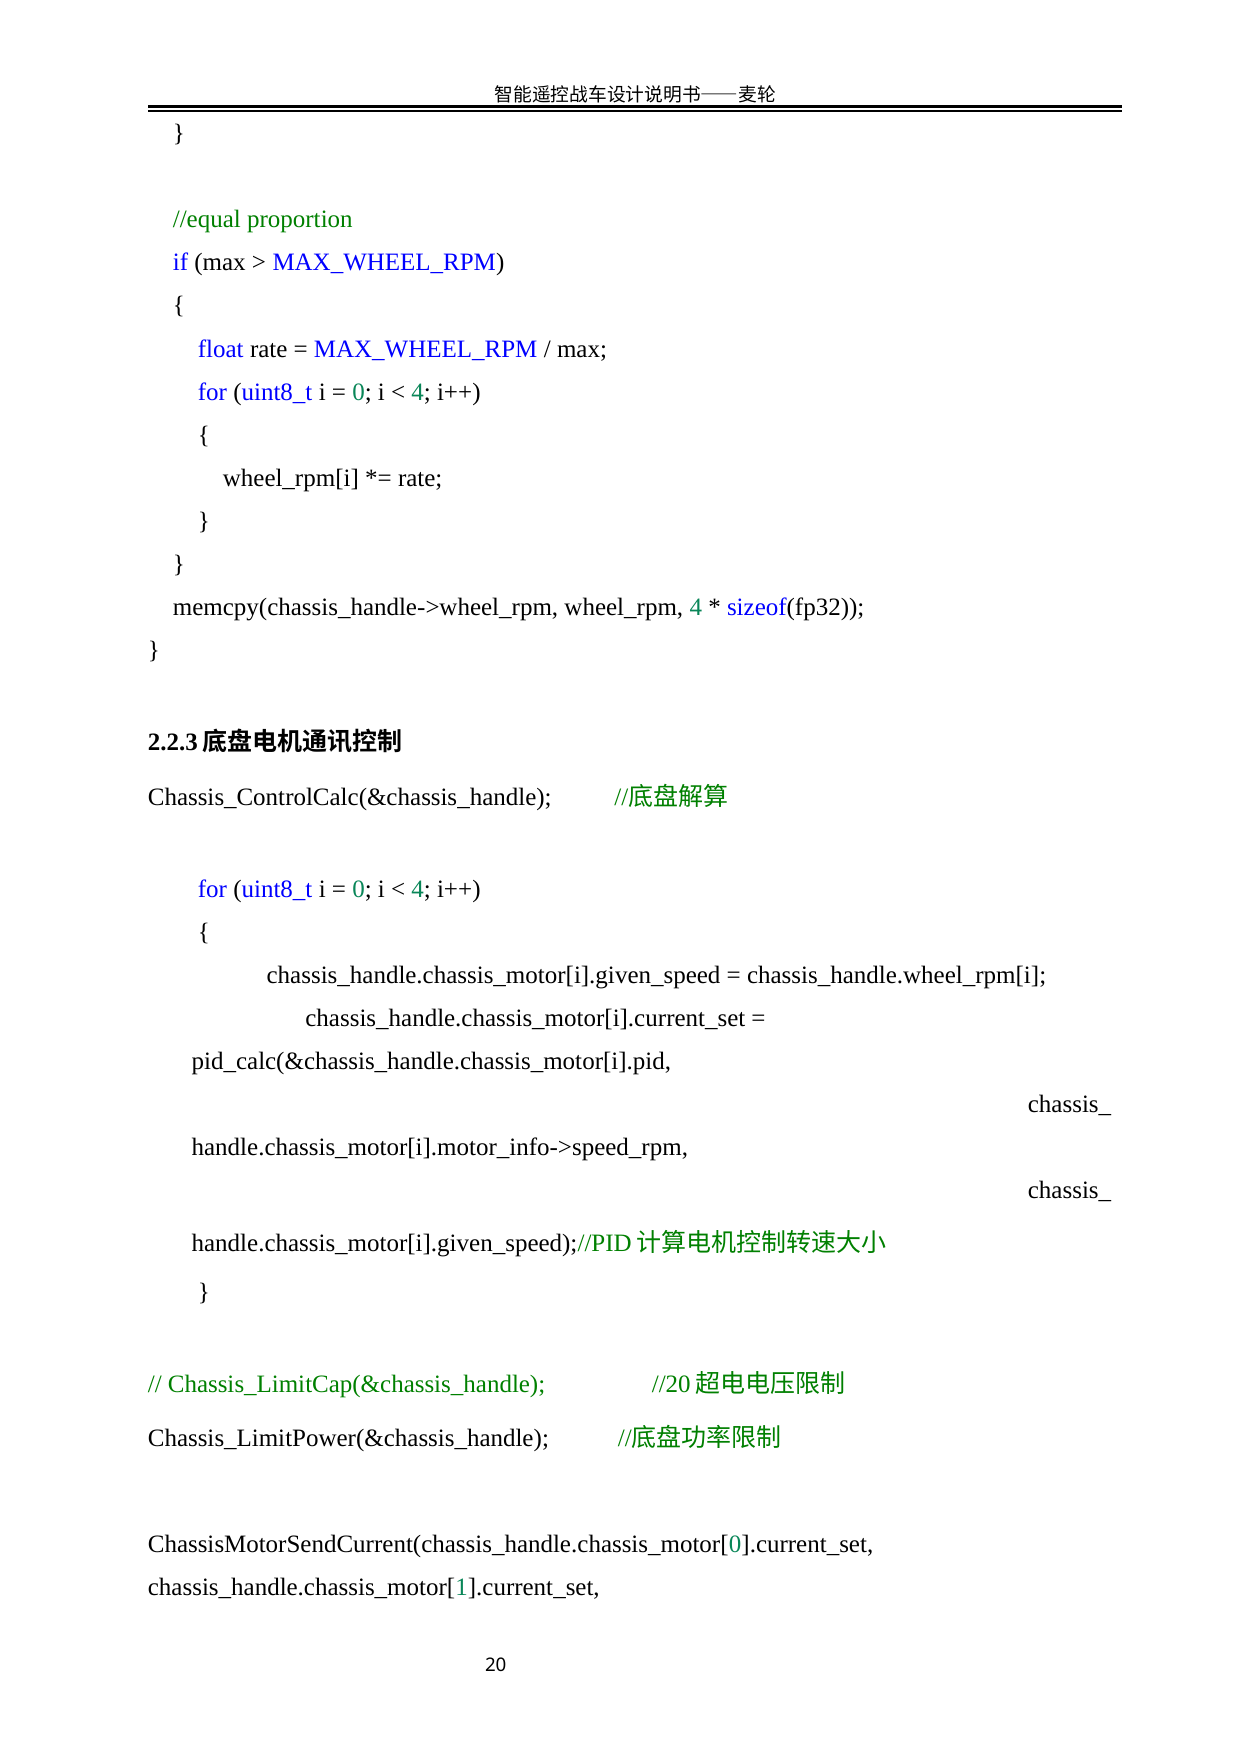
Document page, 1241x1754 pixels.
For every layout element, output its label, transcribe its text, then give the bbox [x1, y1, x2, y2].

text chassis_handle.chassis_motor[i].given_speed);//PID计算电机控制转速大小 [191, 1176, 1122, 1259]
text } [148, 636, 1122, 664]
text { [148, 917, 1122, 946]
text wheel_rpm[i] *= rate; [148, 463, 1122, 492]
text ChassisMotorSendCurrent(chassis_handle.chassis_motor[0].current_set, chassis_handle.chassis_motor[1].current_set, [148, 1529, 1122, 1601]
text } [148, 118, 1122, 147]
text chassis_handle.chassis_motor[i].given_speed = chassis_handle.wheel_rpm[i]; [191, 960, 1122, 989]
text //equal proportion [148, 204, 1122, 233]
text chassis_handle.chassis_motor[i].motor_info->speed_rpm, [191, 1089, 1122, 1161]
text 2.2.3底盘电机通讯控制 [148, 722, 1122, 758]
text // Chassis_LimitCap(&chassis_handle); //20超电电压限制 [148, 1363, 1122, 1399]
text } [148, 549, 1122, 578]
text Chassis_ControlCalc(&chassis_handle); //底盘解算 [148, 776, 1122, 812]
text chassis_handle.chassis_motor[i].current_set = pid_calc(&chassis_handle.chassis_motor[i].pid, [191, 1003, 1122, 1075]
text } [148, 506, 1122, 535]
text { [148, 420, 1122, 449]
text for (uint8_t i = 0; i < 4; i++) [148, 874, 1122, 902]
text Chassis_LimitPower(&chassis_handle); //底盘功率限制 [148, 1417, 1122, 1454]
text float rate = MAX_WHEEL_RPM / max; [148, 334, 1122, 362]
text for (uint8_t i = 0; i < 4; i++) [148, 377, 1122, 406]
text if (max > MAX_WHEEL_RPM) [148, 247, 1122, 276]
text memcpy(chassis_handle->wheel_rpm, wheel_rpm, 4 * sizeof(fp32)); [148, 592, 1122, 621]
text { [148, 291, 1122, 319]
text } [148, 1277, 1122, 1306]
